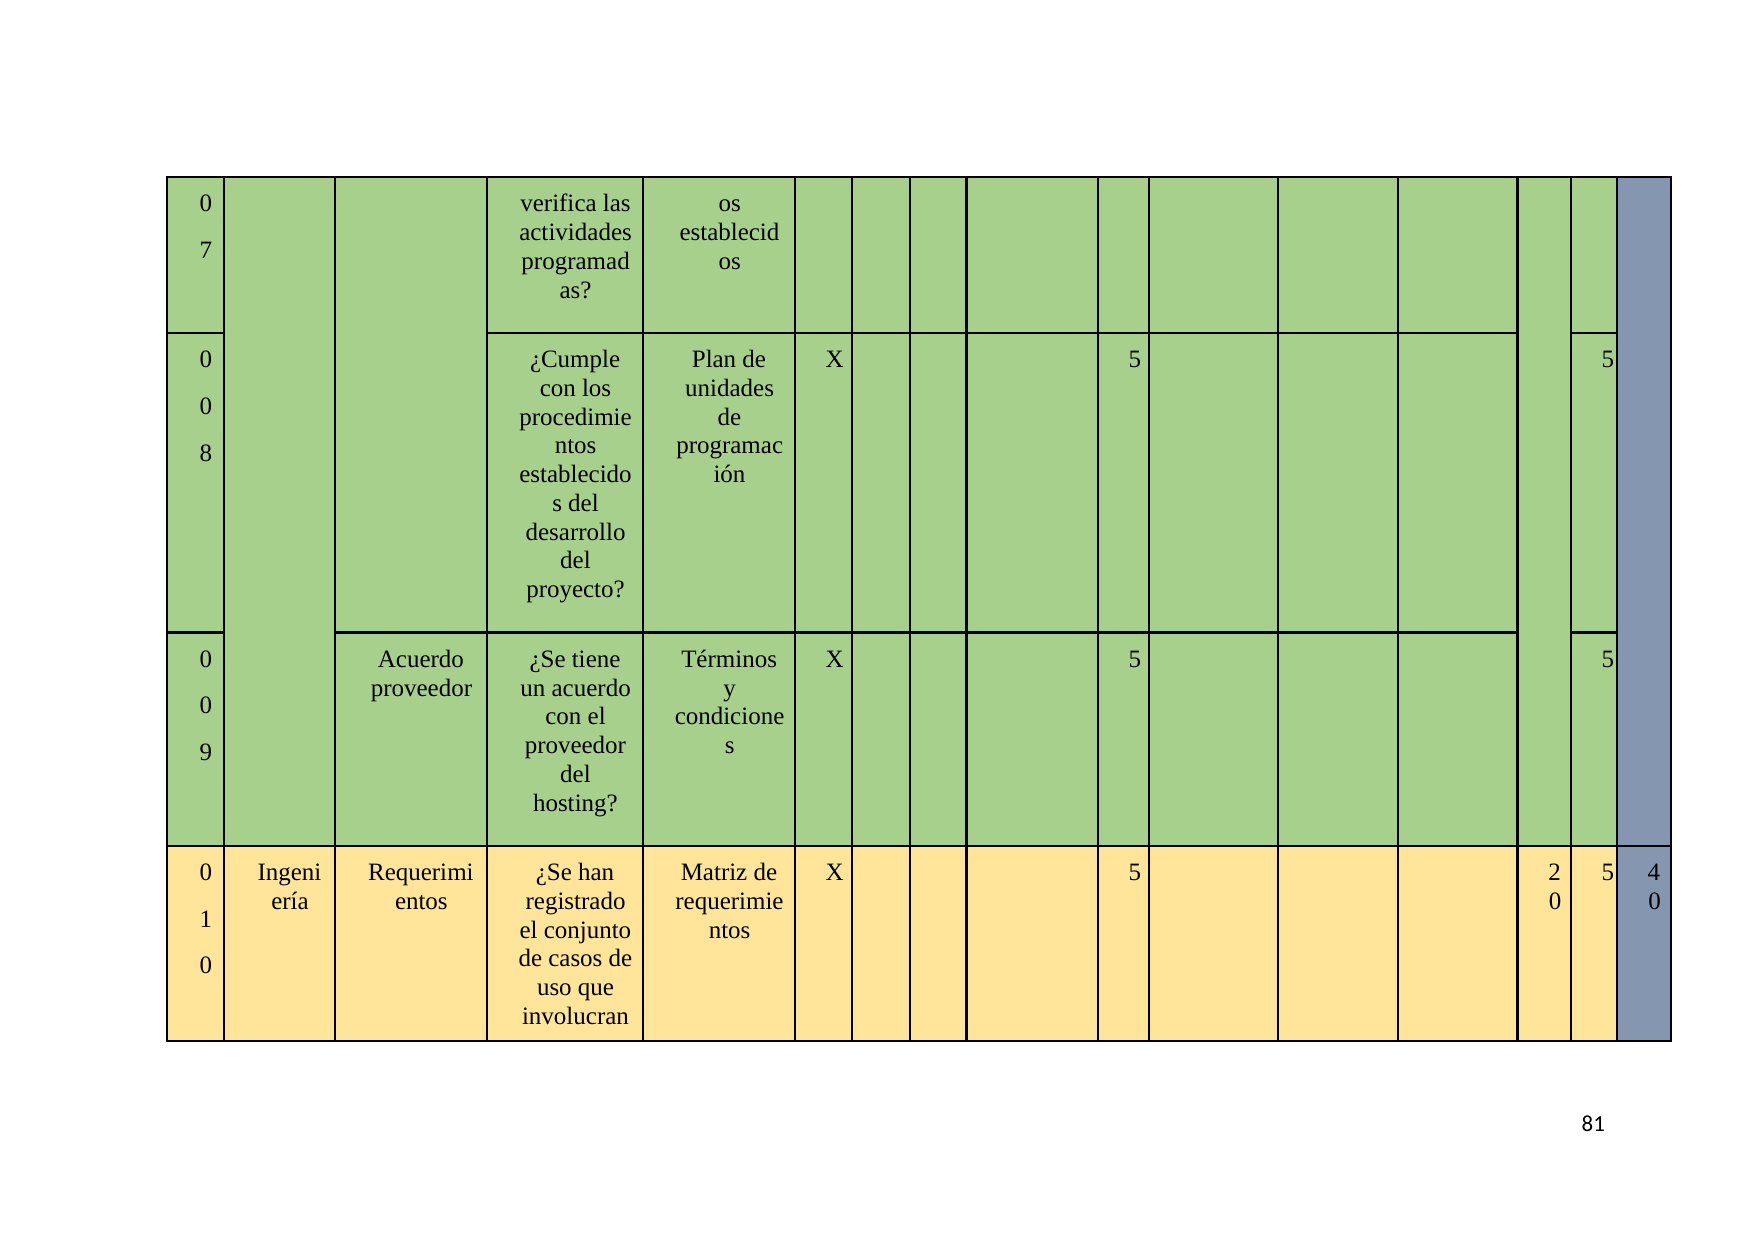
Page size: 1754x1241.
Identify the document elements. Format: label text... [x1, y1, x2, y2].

table_cell 0 1 0 [168, 847, 223, 1040]
table_cell [1150, 334, 1277, 631]
table_cell X [796, 634, 851, 845]
table_cell X [796, 334, 851, 631]
table_cell 5 [1099, 178, 1148, 332]
table_cell [968, 334, 1097, 631]
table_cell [644, 847, 794, 1040]
table_cell X [796, 178, 851, 332]
table_cell 5 [1572, 334, 1616, 631]
table_cell ¿Cumple con los procedimientos establecidos del desarrollo del proyecto? [488, 334, 642, 631]
table_cell 5 [1572, 178, 1616, 332]
table_cell 5 [1572, 634, 1616, 845]
table_cell [1150, 178, 1277, 332]
table_cell [1399, 847, 1516, 1040]
table_cell [1150, 847, 1277, 1040]
table_cell ¿Se tiene un acuerdo con el proveedor del hosting? [488, 634, 642, 845]
table_cell 20 [1519, 847, 1570, 1040]
table_cell 0 0 7 [168, 178, 223, 332]
table_cell Acuerdo proveedor [336, 634, 486, 845]
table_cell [644, 178, 794, 332]
table_cell [1399, 334, 1516, 631]
table_cell Ingeniería [225, 847, 334, 1040]
table_cell [968, 178, 1097, 332]
table_cell X [796, 847, 851, 1040]
table_cell Plan de unidades de programación [644, 334, 794, 631]
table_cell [488, 178, 642, 332]
table_cell [1150, 634, 1277, 845]
table_cell 0 0 9 [168, 634, 223, 845]
table_cell [1399, 634, 1516, 845]
table_cell 5 [1572, 847, 1616, 1040]
table_cell [853, 178, 909, 332]
table_cell [968, 634, 1097, 845]
table_cell 0 0 8 [168, 334, 223, 631]
table_cell [1279, 334, 1397, 631]
table_cell [853, 634, 909, 845]
table_cell 5 [1099, 634, 1148, 845]
table_cell Requerimientos [336, 847, 486, 1040]
table_cell [911, 334, 965, 631]
table_cell [853, 847, 909, 1040]
table_cell 5 [1099, 334, 1148, 631]
table_cell [968, 847, 1097, 1040]
table_cell [911, 178, 965, 332]
table_cell [1279, 847, 1397, 1040]
table_cell Términos y condiciones [644, 634, 794, 845]
table_cell 5 [1099, 847, 1148, 1040]
table_cell [853, 334, 909, 631]
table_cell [488, 847, 642, 1040]
table_cell [1279, 178, 1397, 332]
table_cell [911, 847, 965, 1040]
table_cell 40 [1618, 847, 1670, 1040]
table_cell [1279, 634, 1397, 845]
table_cell [911, 634, 965, 845]
table_cell [1399, 178, 1516, 332]
